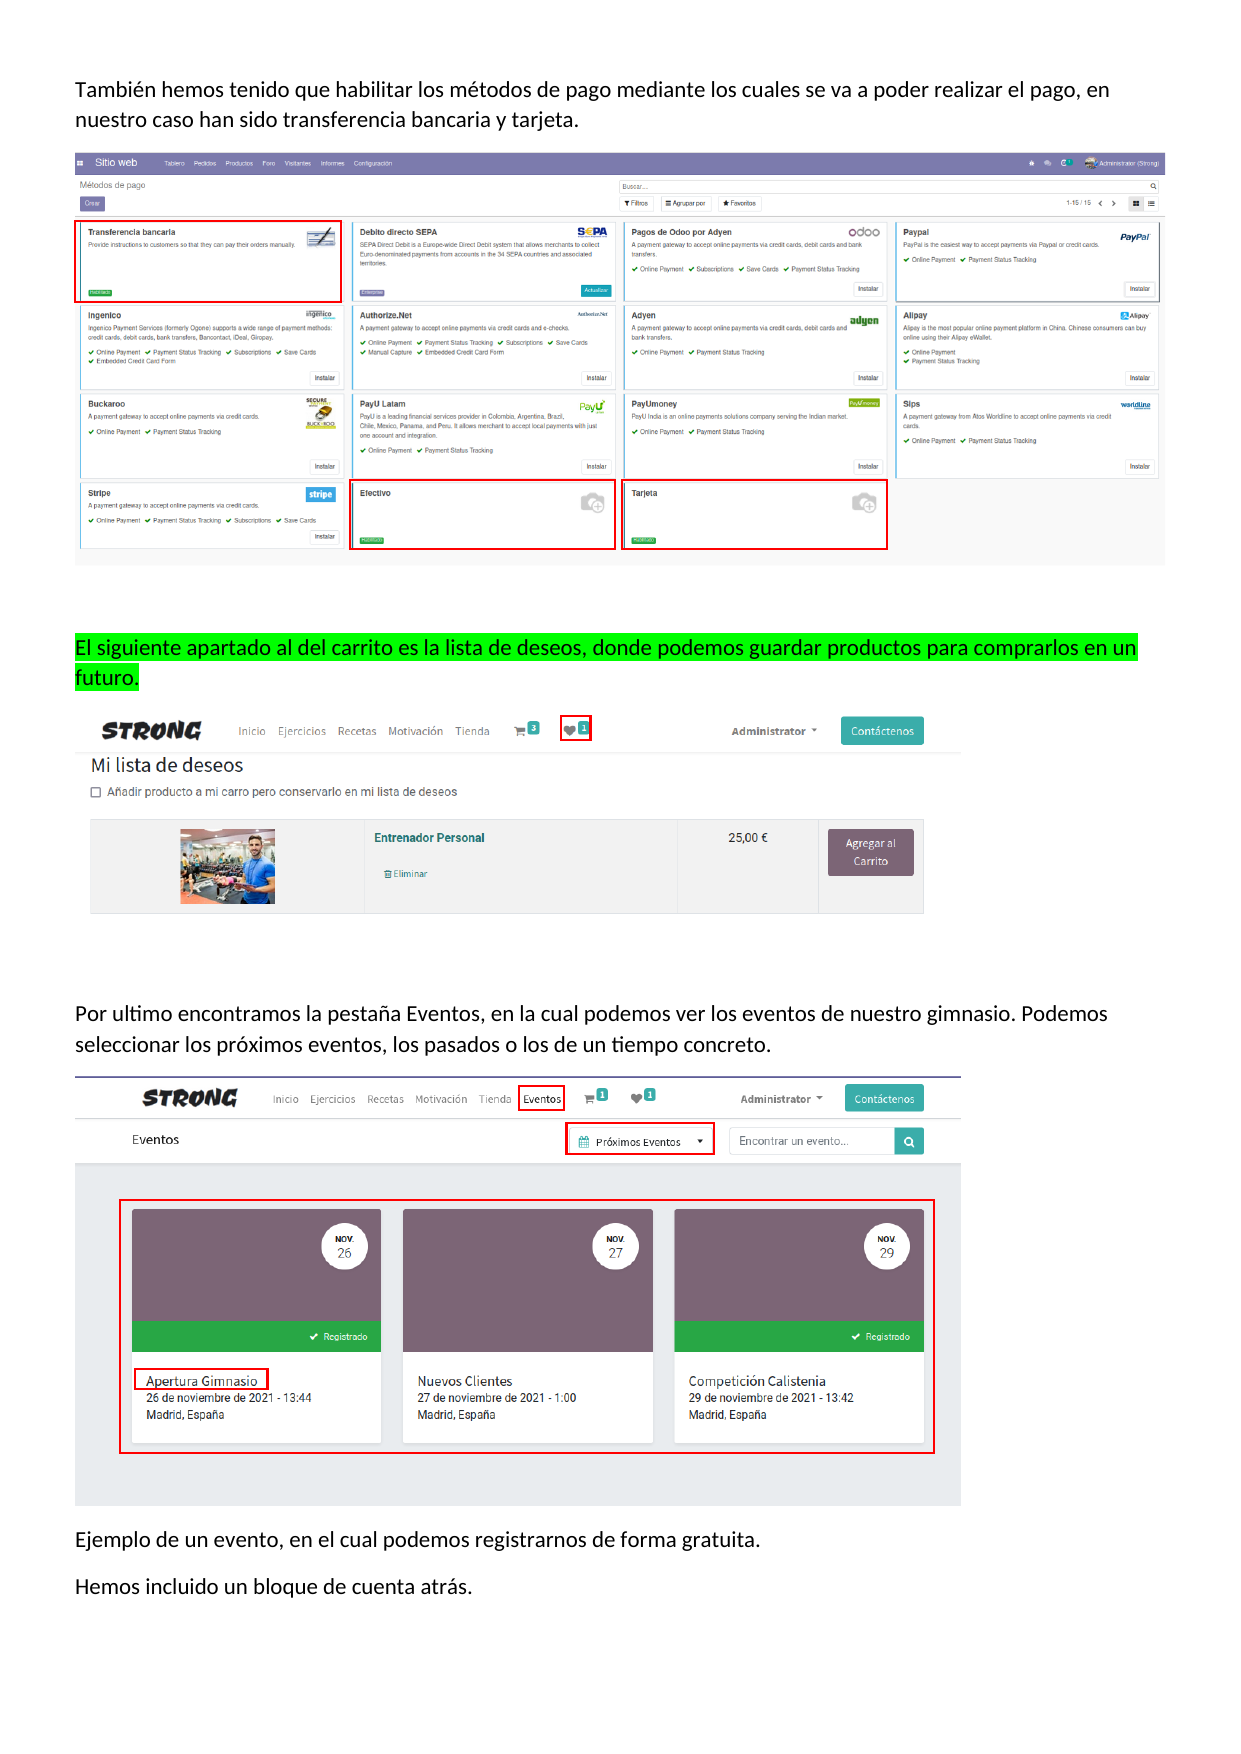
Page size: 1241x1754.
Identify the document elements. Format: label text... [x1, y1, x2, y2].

text El siguiente apartado al del carrito es la lista de deseos, donde podemos guardar productos para comprarlos en un futuro. [75, 633, 1165, 691]
picture [75, 710, 961, 934]
picture [75, 1076, 961, 1506]
text Ejemplo de un evento, en el cual podemos registrarnos de forma gratuita. [75, 1525, 1165, 1553]
picture [75, 152, 1166, 568]
text Hemos incluido un bloque de cuenta atrás. [75, 1572, 1165, 1600]
text Por ultimo encontramos la pestaña Eventos, en la cual podemos ver los eventos de nuestro gimnasio. Podemos seleccionar los próximos eventos, los pasados o los de un tiempo concreto. [75, 999, 1165, 1058]
text También hemos tenido que habilitar los métodos de pago mediante los cuales se va a poder realizar el pago, en nuestro caso han sido transferencia bancaria y tarjeta. [75, 75, 1165, 133]
picture [76, 222, 340, 301]
